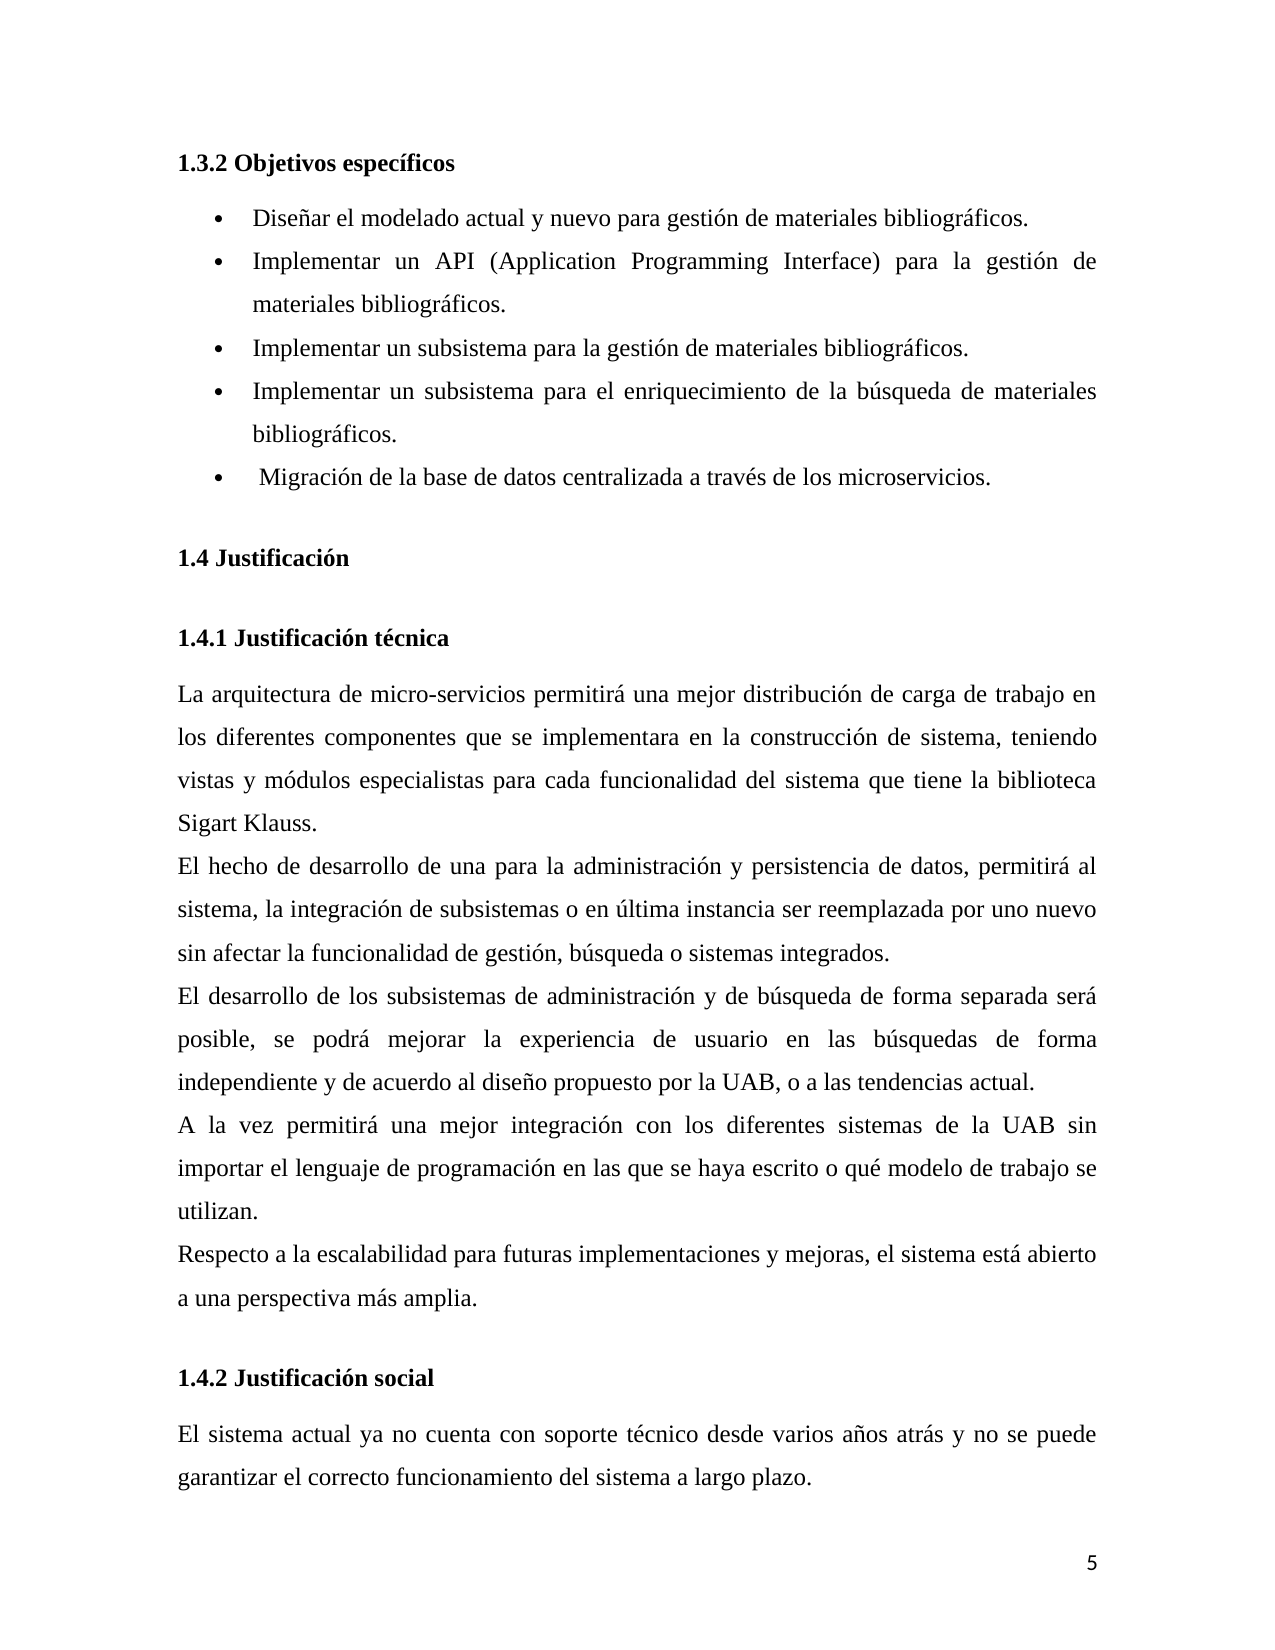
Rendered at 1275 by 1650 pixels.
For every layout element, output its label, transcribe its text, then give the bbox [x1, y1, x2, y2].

list Implementar un API (Application Programming Interface) para la gestión de materiales bibliográficos. [215, 246, 1098, 318]
list Migración de la base de datos centralizada a través de los microservicios. [215, 462, 1098, 491]
list Implementar un subsistema para la gestión de materiales bibliográficos. [215, 333, 1098, 361]
list Diseñar el modelado actual y nuevo para gestión de materiales bibliográficos. [215, 203, 1098, 232]
subtitle 1.4.2 Justificación social [177, 1363, 1098, 1392]
text El hecho de desarrollo de una para la administración y persistencia de datos, permitirá al sistema, la integración de subsistemas o en última instancia ser reemplazada por uno nuevo sin afectar la funcionalidad de gestión, búsqueda o sistemas integrados. [177, 851, 1098, 966]
text A la vez permitirá una mejor integración con los diferentes sistemas de la UAB sin importar el lenguaje de programación en las que se haya escrito o qué modelo de trabajo se utilizan. [177, 1110, 1098, 1225]
subtitle 1.4.1 Justificación técnica [177, 623, 1098, 652]
subtitle 1.3.2 Objetivos específicos [177, 148, 1098, 176]
text El desarrollo de los subsistemas de administración y de búsqueda de forma separada será posible, se podrá mejorar la experiencia de usuario en las búsquedas de forma independiente y de acuerdo al diseño propuesto por la UAB, o a las tendencias actual. [177, 981, 1098, 1096]
subtitle 1.4 Justificación [177, 543, 1098, 571]
text Respecto a la escalabilidad para futuras implementaciones y mejoras, el sistema está abierto a una perspectiva más amplia. [177, 1239, 1098, 1311]
text La arquitectura de micro-servicios permitirá una mejor distribución de carga de trabajo en los diferentes componentes que se implementara en la construcción de sistema, teniendo vistas y módulos especialistas para cada funcionalidad del sistema que tiene la biblioteca Sigart Klauss. [177, 679, 1098, 837]
list Implementar un subsistema para el enriquecimiento de la búsqueda de materiales bibliográficos. [215, 376, 1098, 448]
text El sistema actual ya no cuenta con soporte técnico desde varios años atrás y no se puede garantizar el correcto funcionamiento del sistema a largo plazo. [177, 1419, 1098, 1491]
